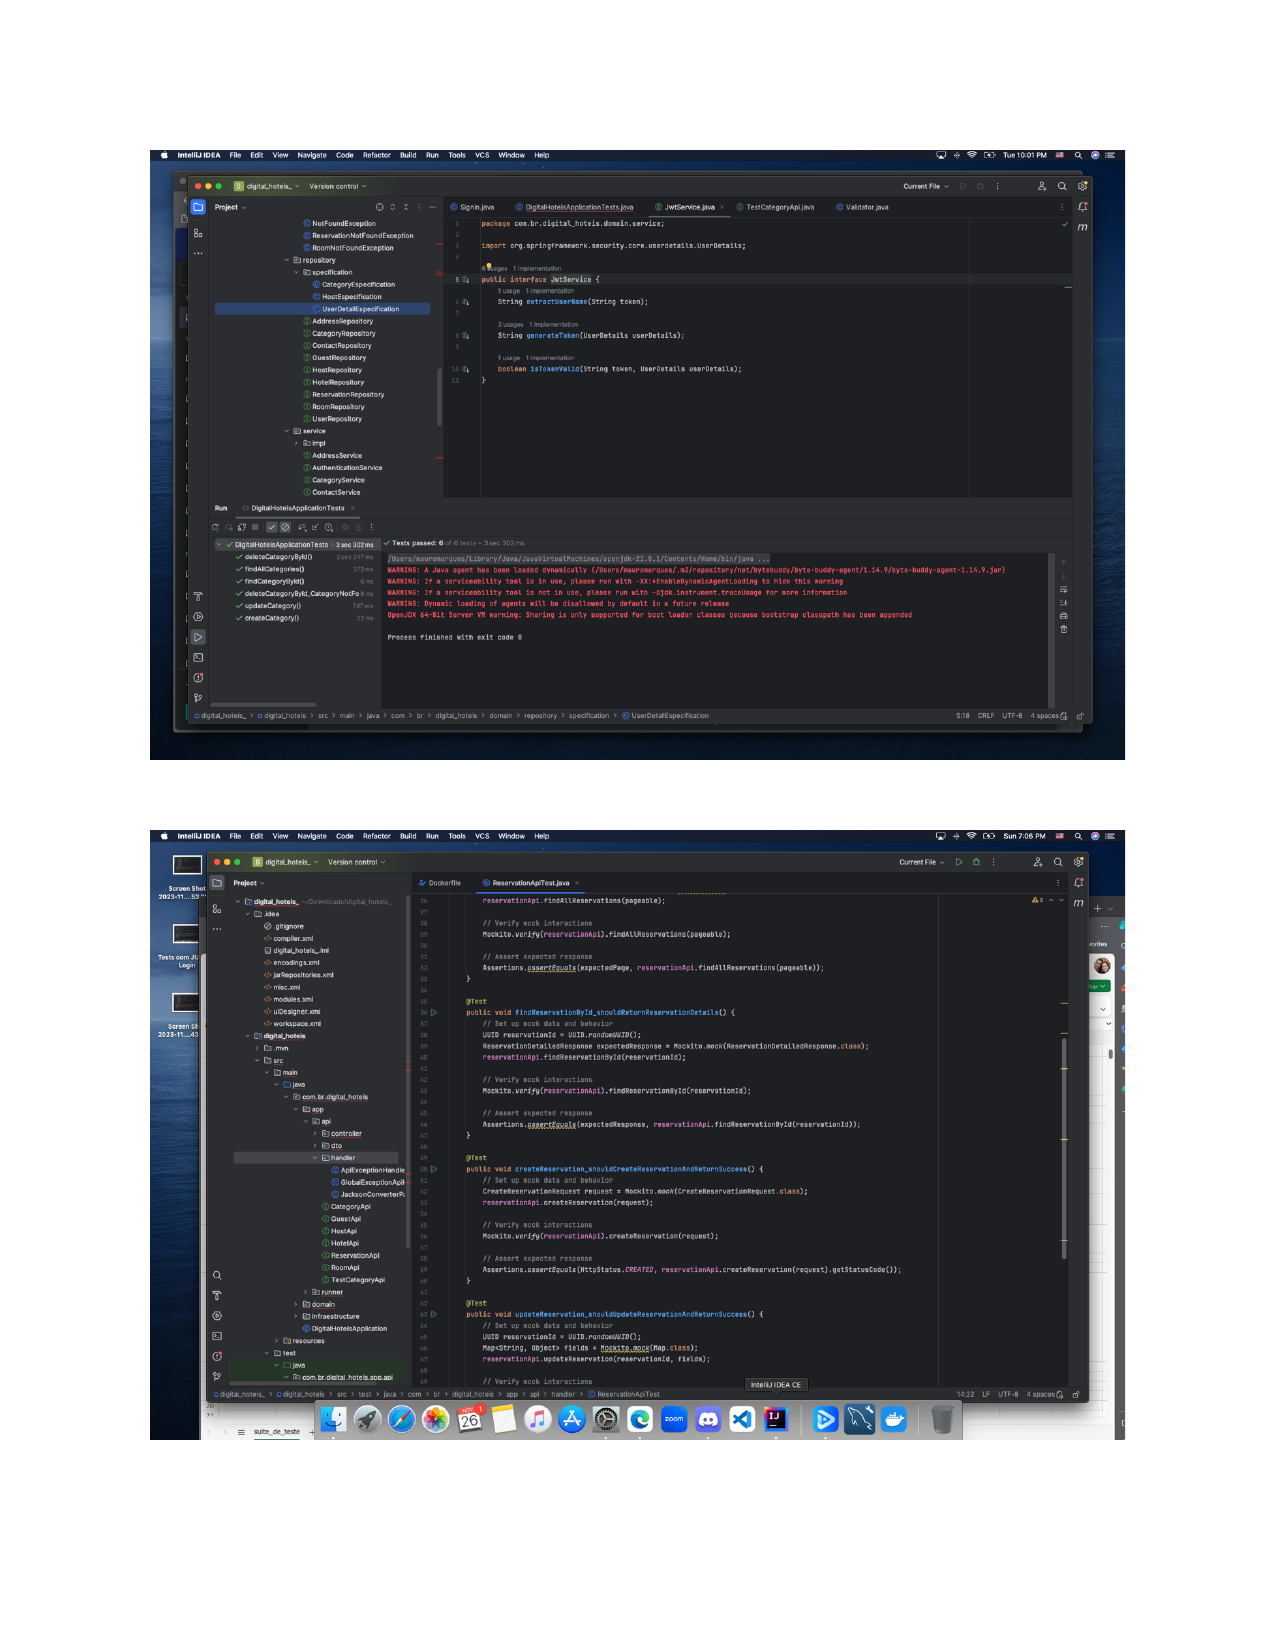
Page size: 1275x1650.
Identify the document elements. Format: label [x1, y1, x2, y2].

picture [150, 830, 1125, 1440]
picture [150, 150, 1125, 760]
